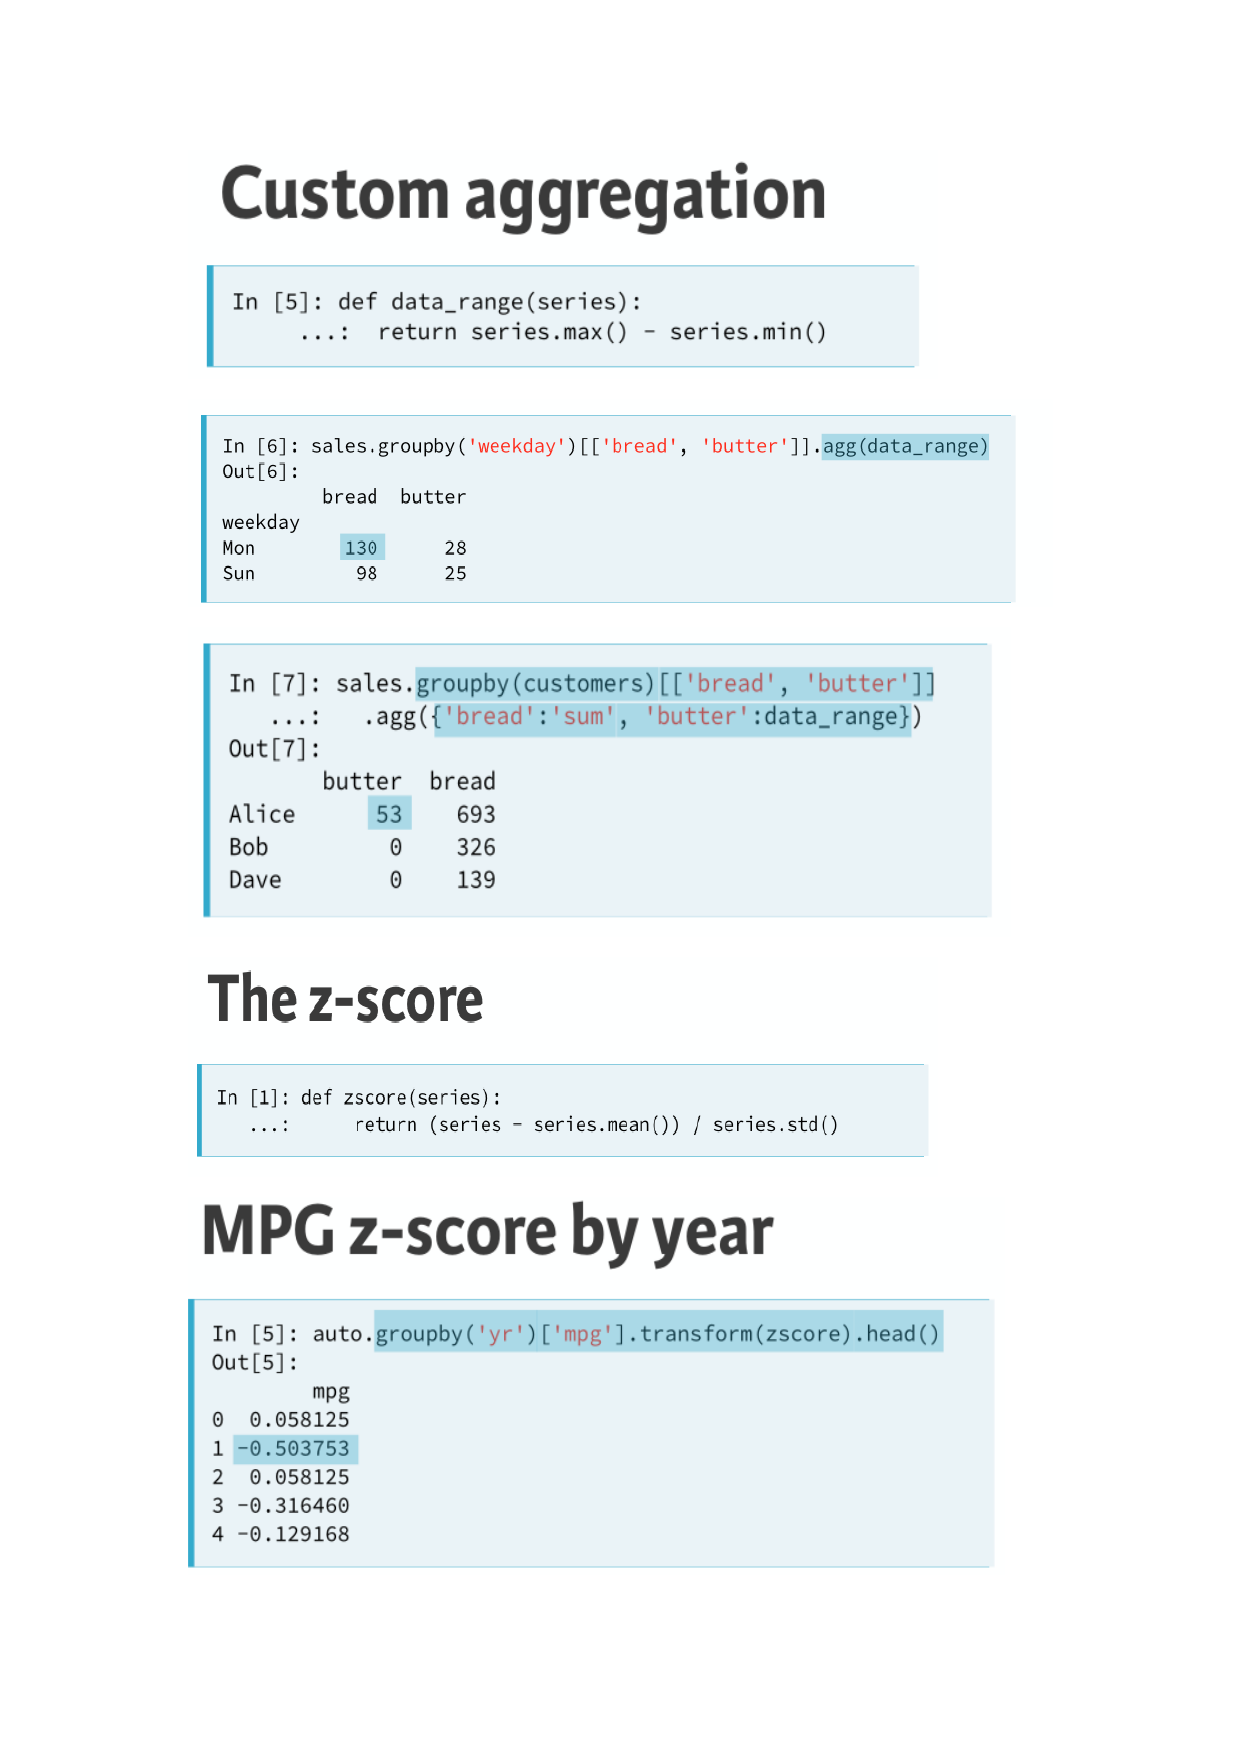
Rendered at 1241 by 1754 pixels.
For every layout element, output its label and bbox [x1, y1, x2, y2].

picture [187, 399, 1053, 607]
picture [187, 1197, 1006, 1575]
picture [187, 627, 1011, 937]
picture [187, 150, 938, 379]
picture [187, 957, 938, 1177]
